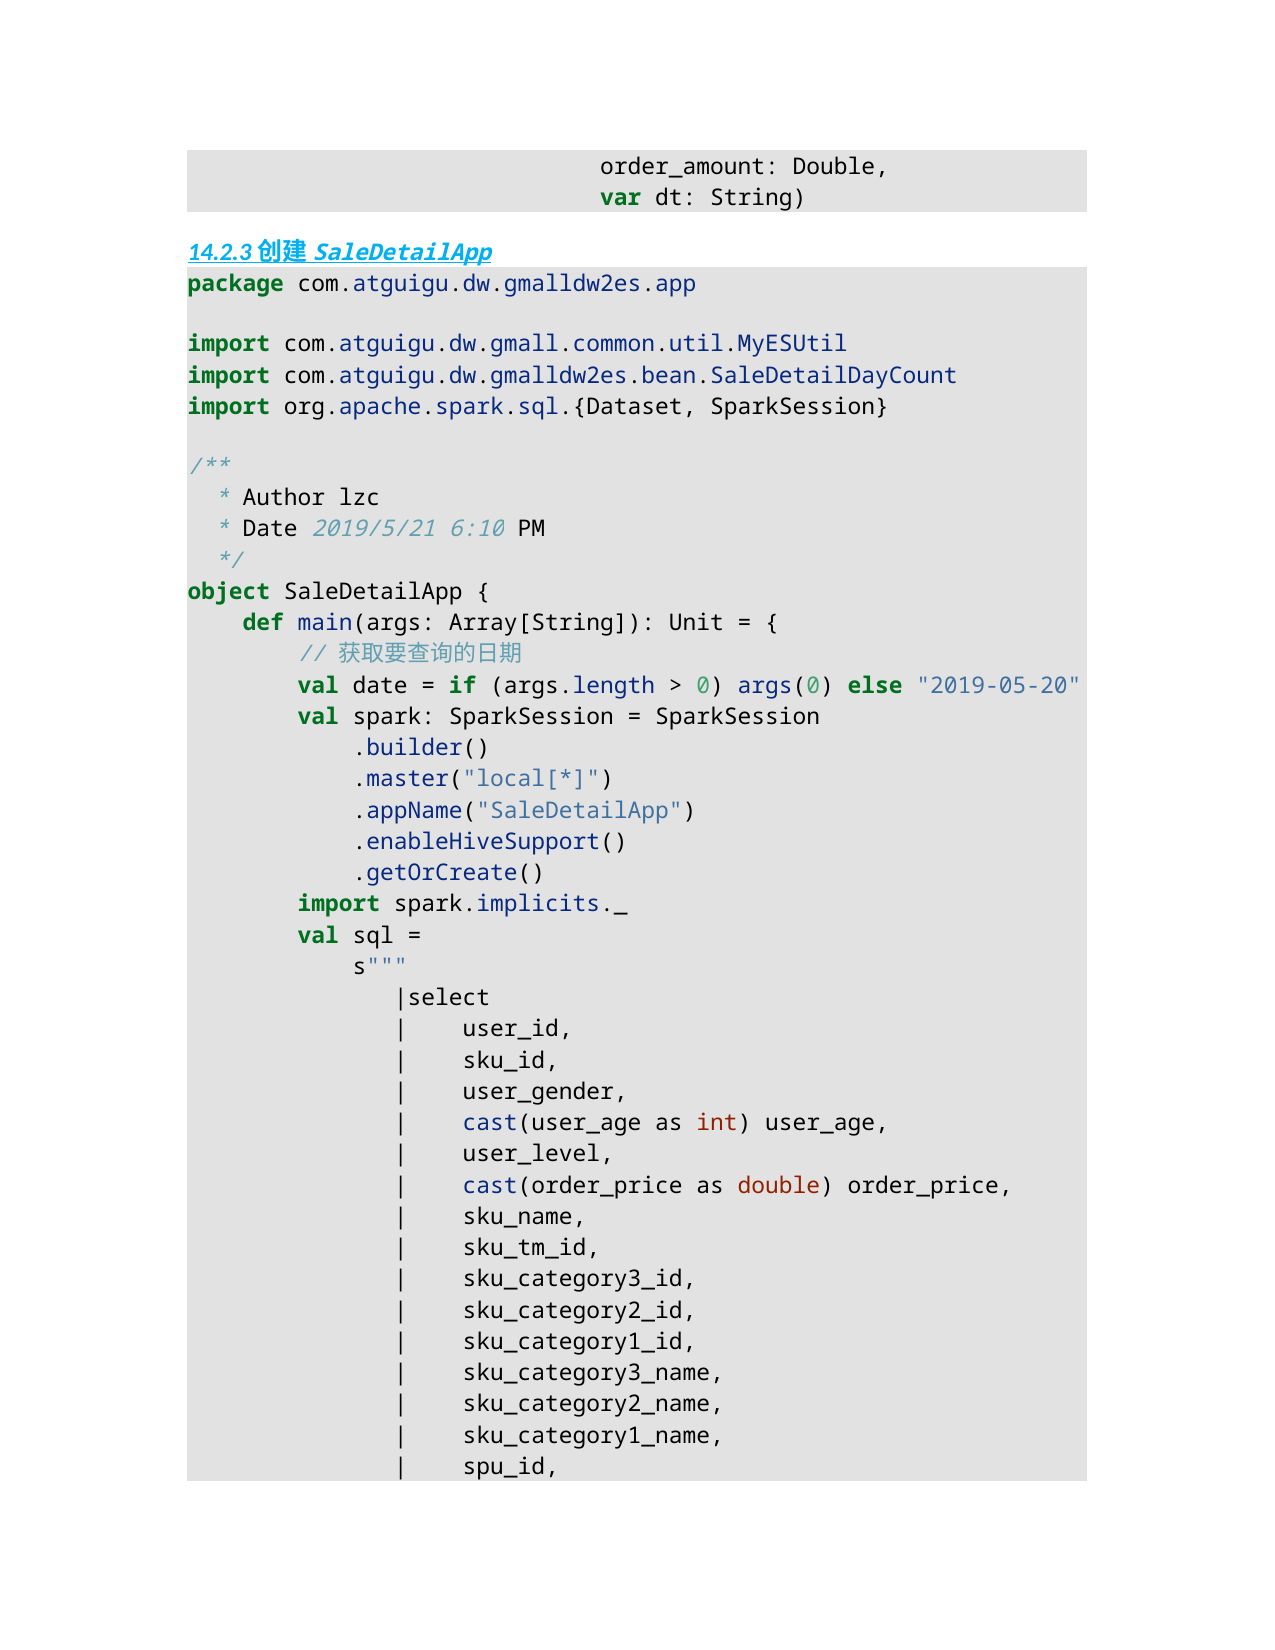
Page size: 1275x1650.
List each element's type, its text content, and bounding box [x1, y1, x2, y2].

subtitle 14.2.3 创建SaleDetailApp [187, 233, 1087, 267]
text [187, 267, 1087, 1481]
